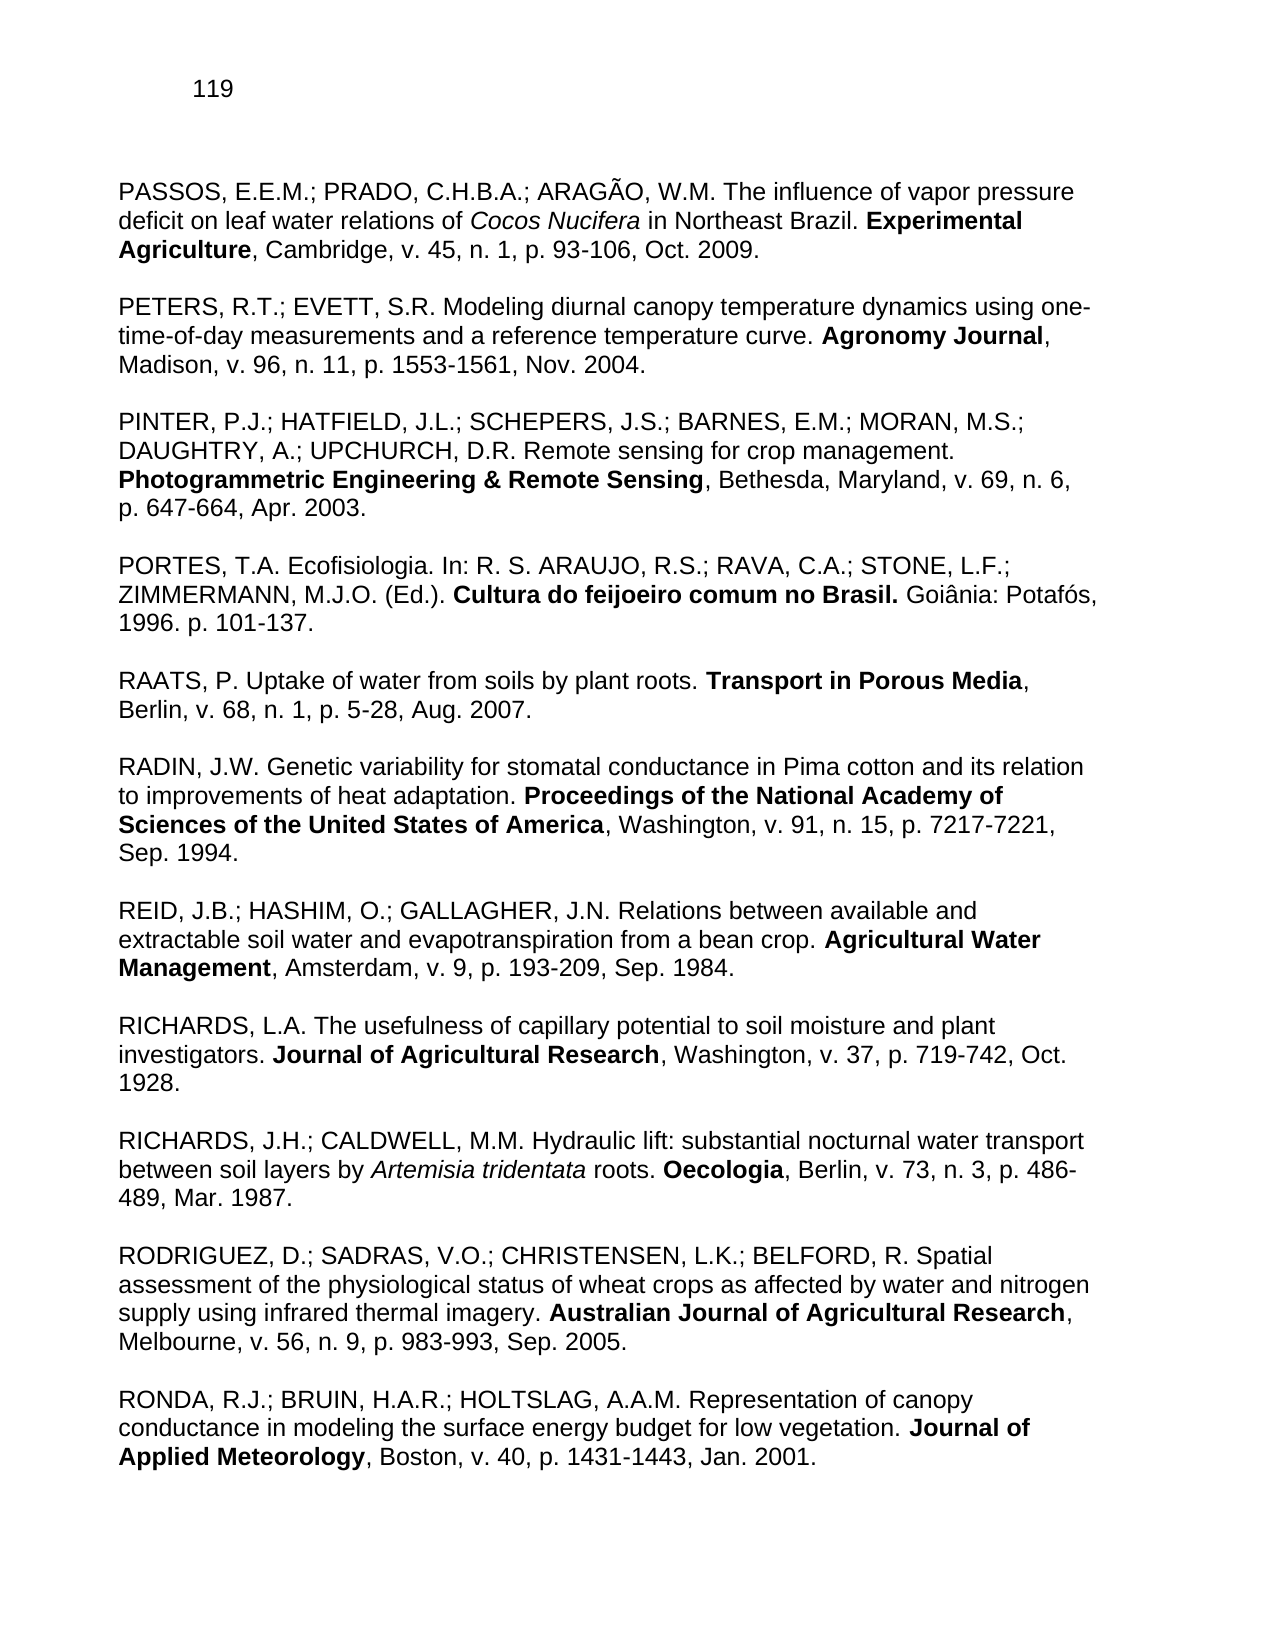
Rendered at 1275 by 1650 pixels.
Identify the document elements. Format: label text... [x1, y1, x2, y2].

text RADIN, J.W. Genetic variability for stomatal conductance in Pima cotton and its relation to improvements of heat adaptation. Proceedings of the National Academy of Sciences of the United States of America, Washington, v. 91, n. 15, p. 7217-7221, Sep. 1994. [118, 752, 1098, 867]
text RICHARDS, L.A. The usefulness of capillary potential to soil moisture and plant investigators. Journal of Agricultural Research, Washington, v. 37, p. 719-742, Oct. 1928. [118, 1011, 1098, 1097]
text RICHARDS, J.H.; CALDWELL, M.M. Hydraulic lift: substantial nocturnal water transport between soil layers by Artemisia tridentata roots. Oecologia, Berlin, v. 73, n. 3, p. 486-489, Mar. 1987. [118, 1126, 1098, 1212]
text RONDA, R.J.; BRUIN, H.A.R.; HOLTSLAG, A.A.M. Representation of canopy conductance in modeling the surface energy budget for low vegetation. Journal of Applied Meteorology, Boston, v. 40, p. 1431-1443, Jan. 2001. [118, 1385, 1098, 1471]
text PASSOS, E.E.M.; PRADO, C.H.B.A.; ARAGÃO, W.M. The influence of vapor pressure deficit on leaf water relations of Cocos Nucifera in Northeast Brazil. Experimental Agriculture, Cambridge, v. 45, n. 1, p. 93-106, Oct. 2009. [118, 177, 1098, 263]
text PETERS, R.T.; EVETT, S.R. Modeling diurnal canopy temperature dynamics using one-time-of-day measurements and a reference temperature curve. Agronomy Journal, Madison, v. 96, n. 11, p. 1553-1561, Nov. 2004. [118, 292, 1098, 378]
text PINTER, P.J.; HATFIELD, J.L.; SCHEPERS, J.S.; BARNES, E.M.; MORAN, M.S.; DAUGHTRY, A.; UPCHURCH, D.R. Remote sensing for crop management. Photogrammetric Engineering & Remote Sensing, Bethesda, Maryland, v. 69, n. 6, p. 647-664, Apr. 2003. [118, 407, 1098, 522]
text RAATS, P. Uptake of water from soils by plant roots. Transport in Porous Media, Berlin, v. 68, n. 1, p. 5-28, Aug. 2007. [118, 666, 1098, 723]
text REID, J.B.; HASHIM, O.; GALLAGHER, J.N. Relations between available and extractable soil water and evapotranspiration from a bean crop. Agricultural Water Management, Amsterdam, v. 9, p. 193-209, Sep. 1984. [118, 896, 1098, 982]
text PORTES, T.A. Ecofisiologia. In: R. S. ARAUJO, R.S.; RAVA, C.A.; STONE, L.F.; ZIMMERMANN, M.J.O. (Ed.). Cultura do feijoeiro comum no Brasil. Goiânia: Potafós, 1996. p. 101-137. [118, 551, 1098, 637]
text RODRIGUEZ, D.; SADRAS, V.O.; CHRISTENSEN, L.K.; BELFORD, R. Spatial assessment of the physiological status of wheat crops as affected by water and nitrogen supply using infrared thermal imagery. Australian Journal of Agricultural Research, Melbourne, v. 56, n. 9, p. 983-993, Sep. 2005. [118, 1241, 1098, 1356]
